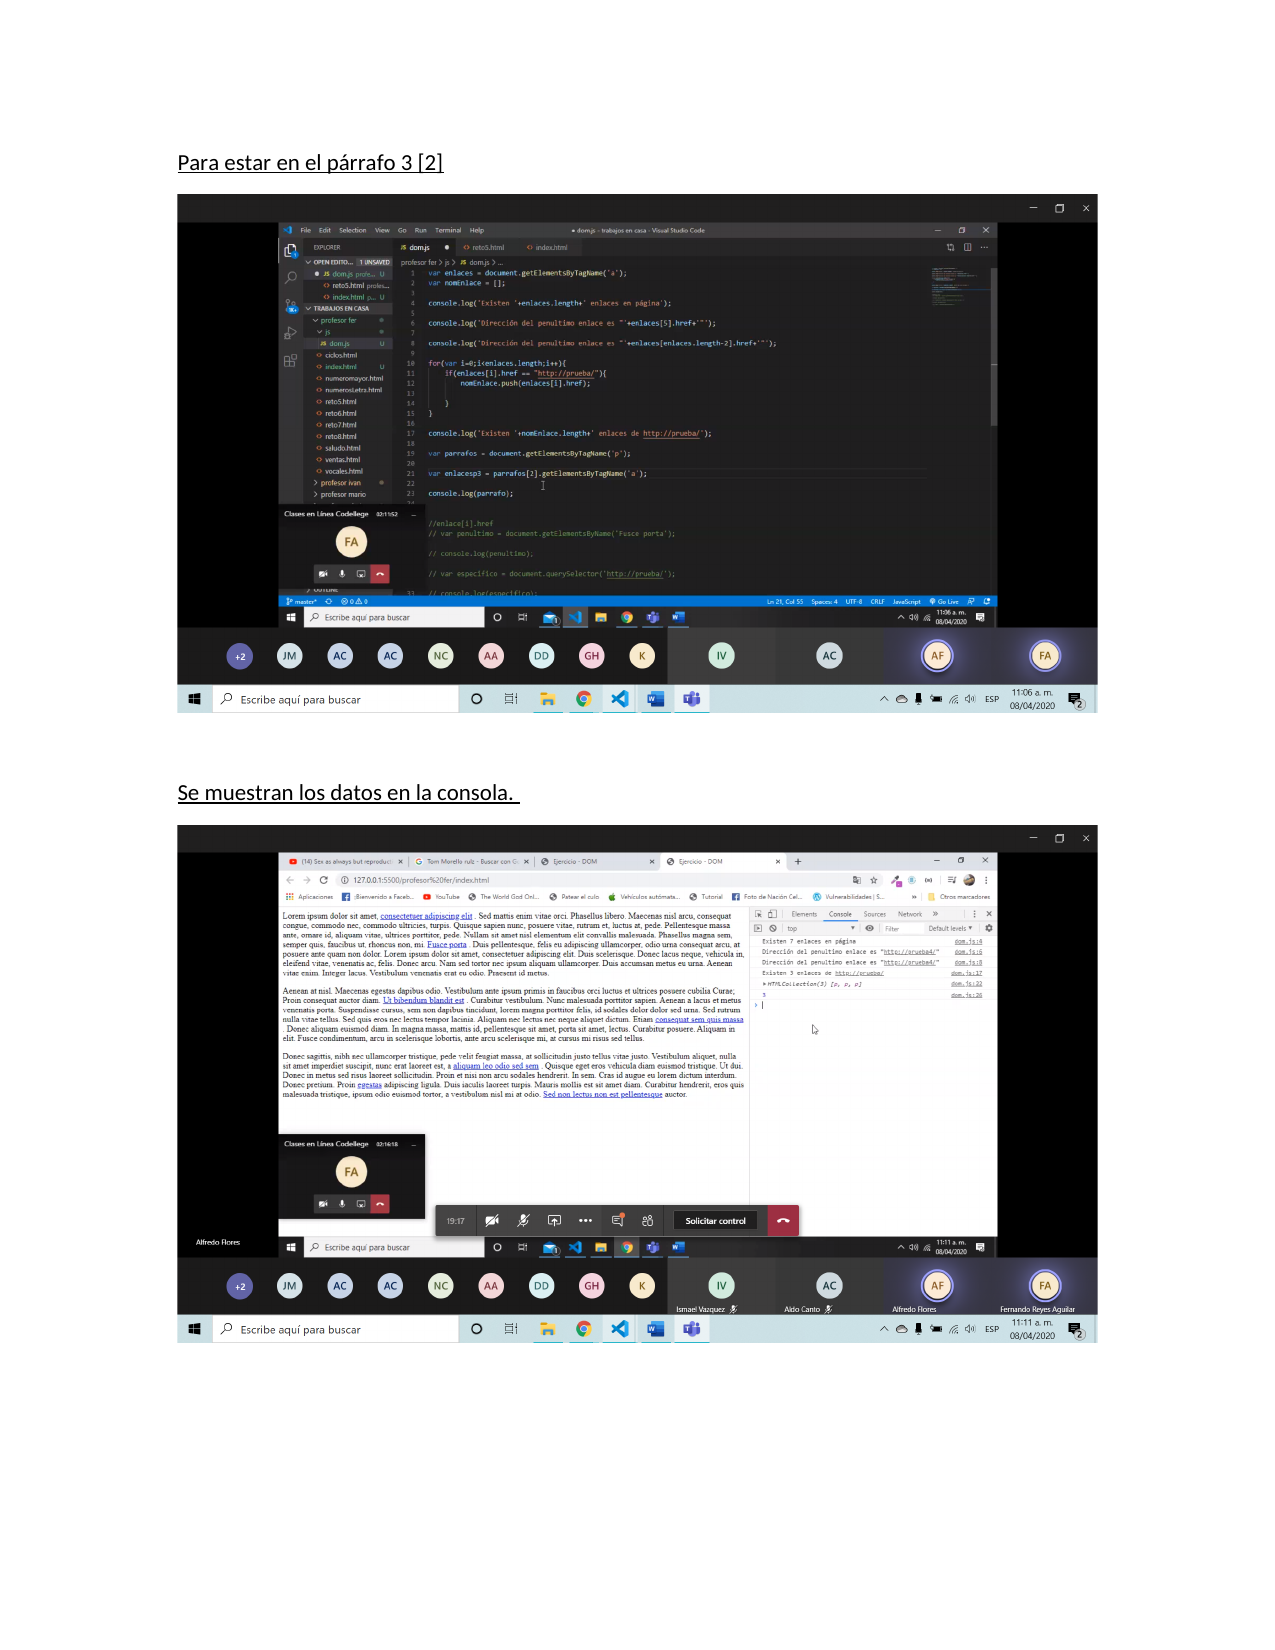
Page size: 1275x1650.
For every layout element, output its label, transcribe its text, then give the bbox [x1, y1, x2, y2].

text Se muestran los datos en la consola. [177, 778, 1098, 806]
text Para estar en el párrafo 3 [2] [177, 148, 1098, 176]
picture [177, 194, 1098, 713]
picture [177, 825, 1098, 1343]
